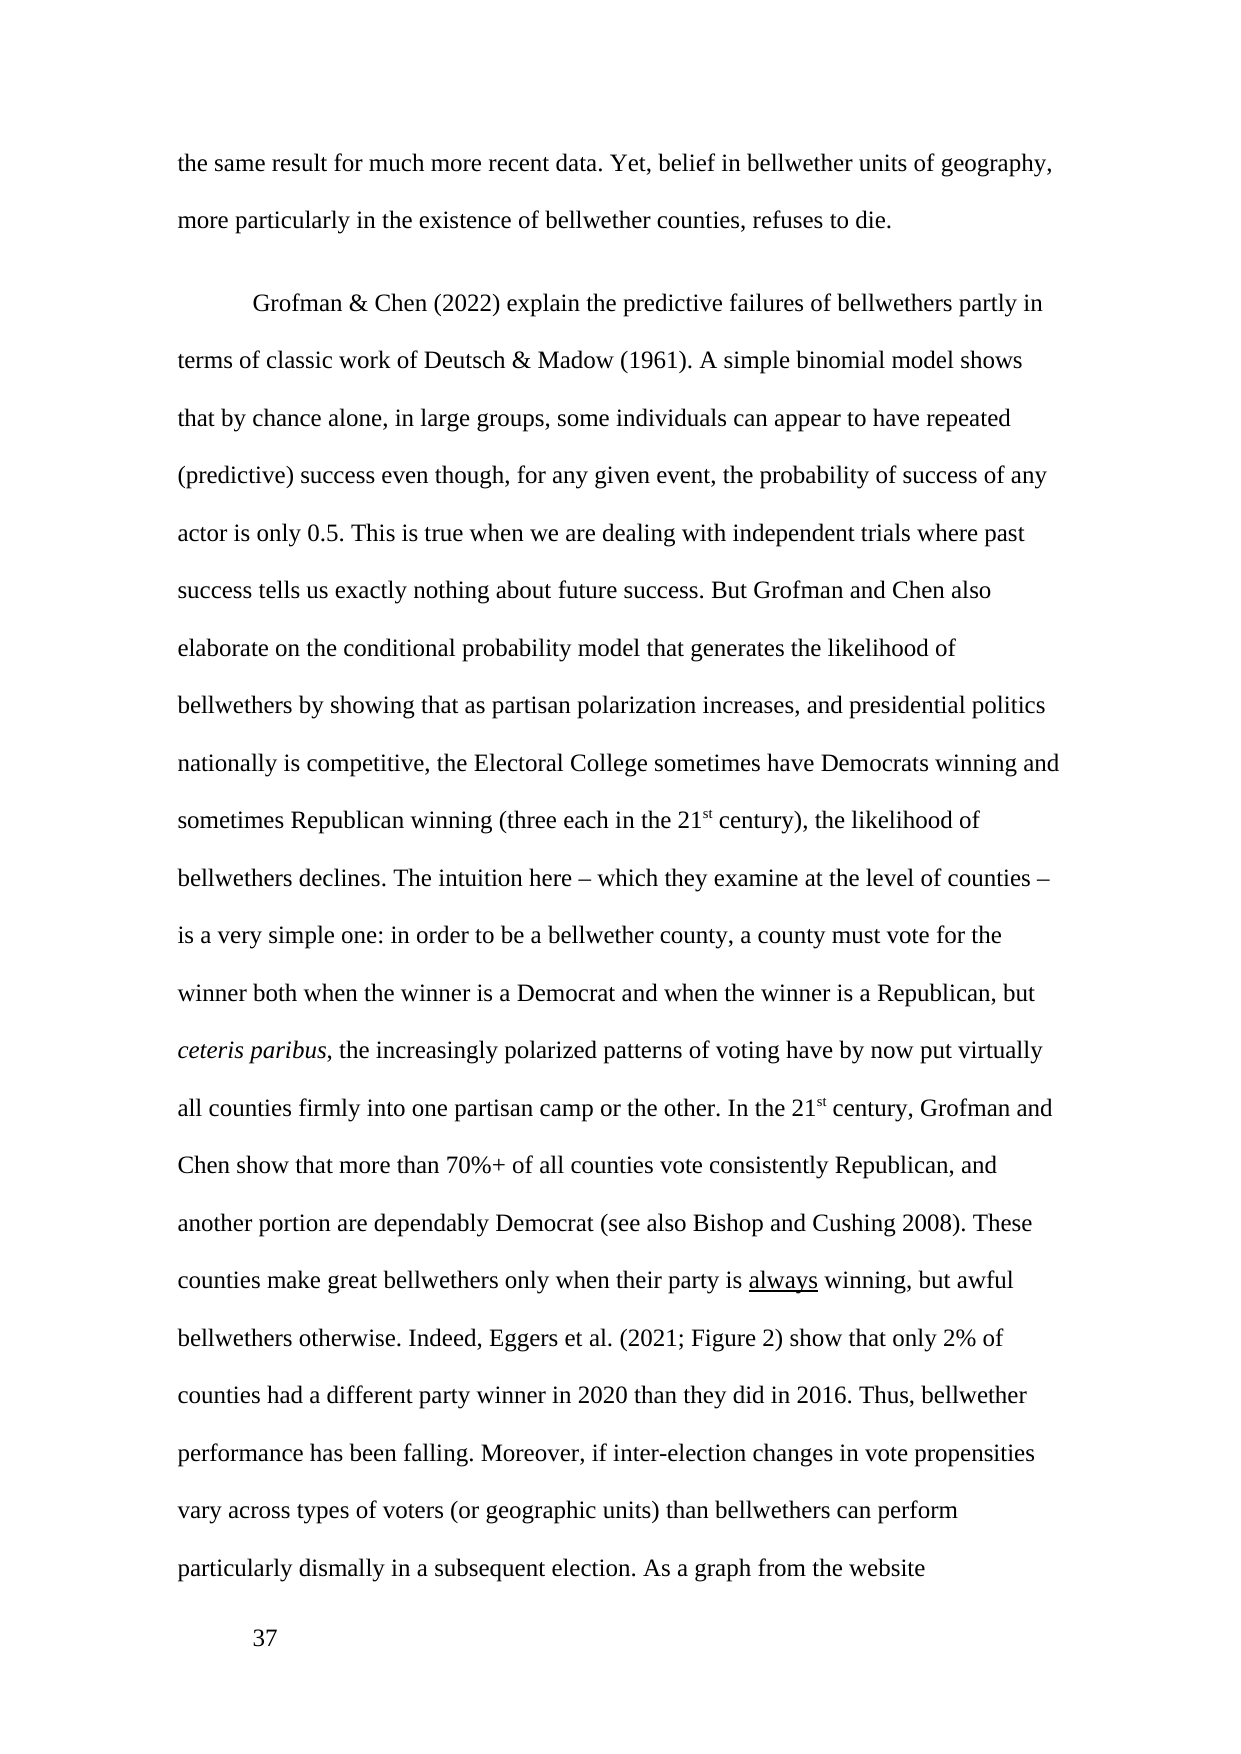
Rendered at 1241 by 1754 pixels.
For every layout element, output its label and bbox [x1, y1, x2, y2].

text [177, 148, 1063, 234]
text [177, 288, 1063, 1581]
